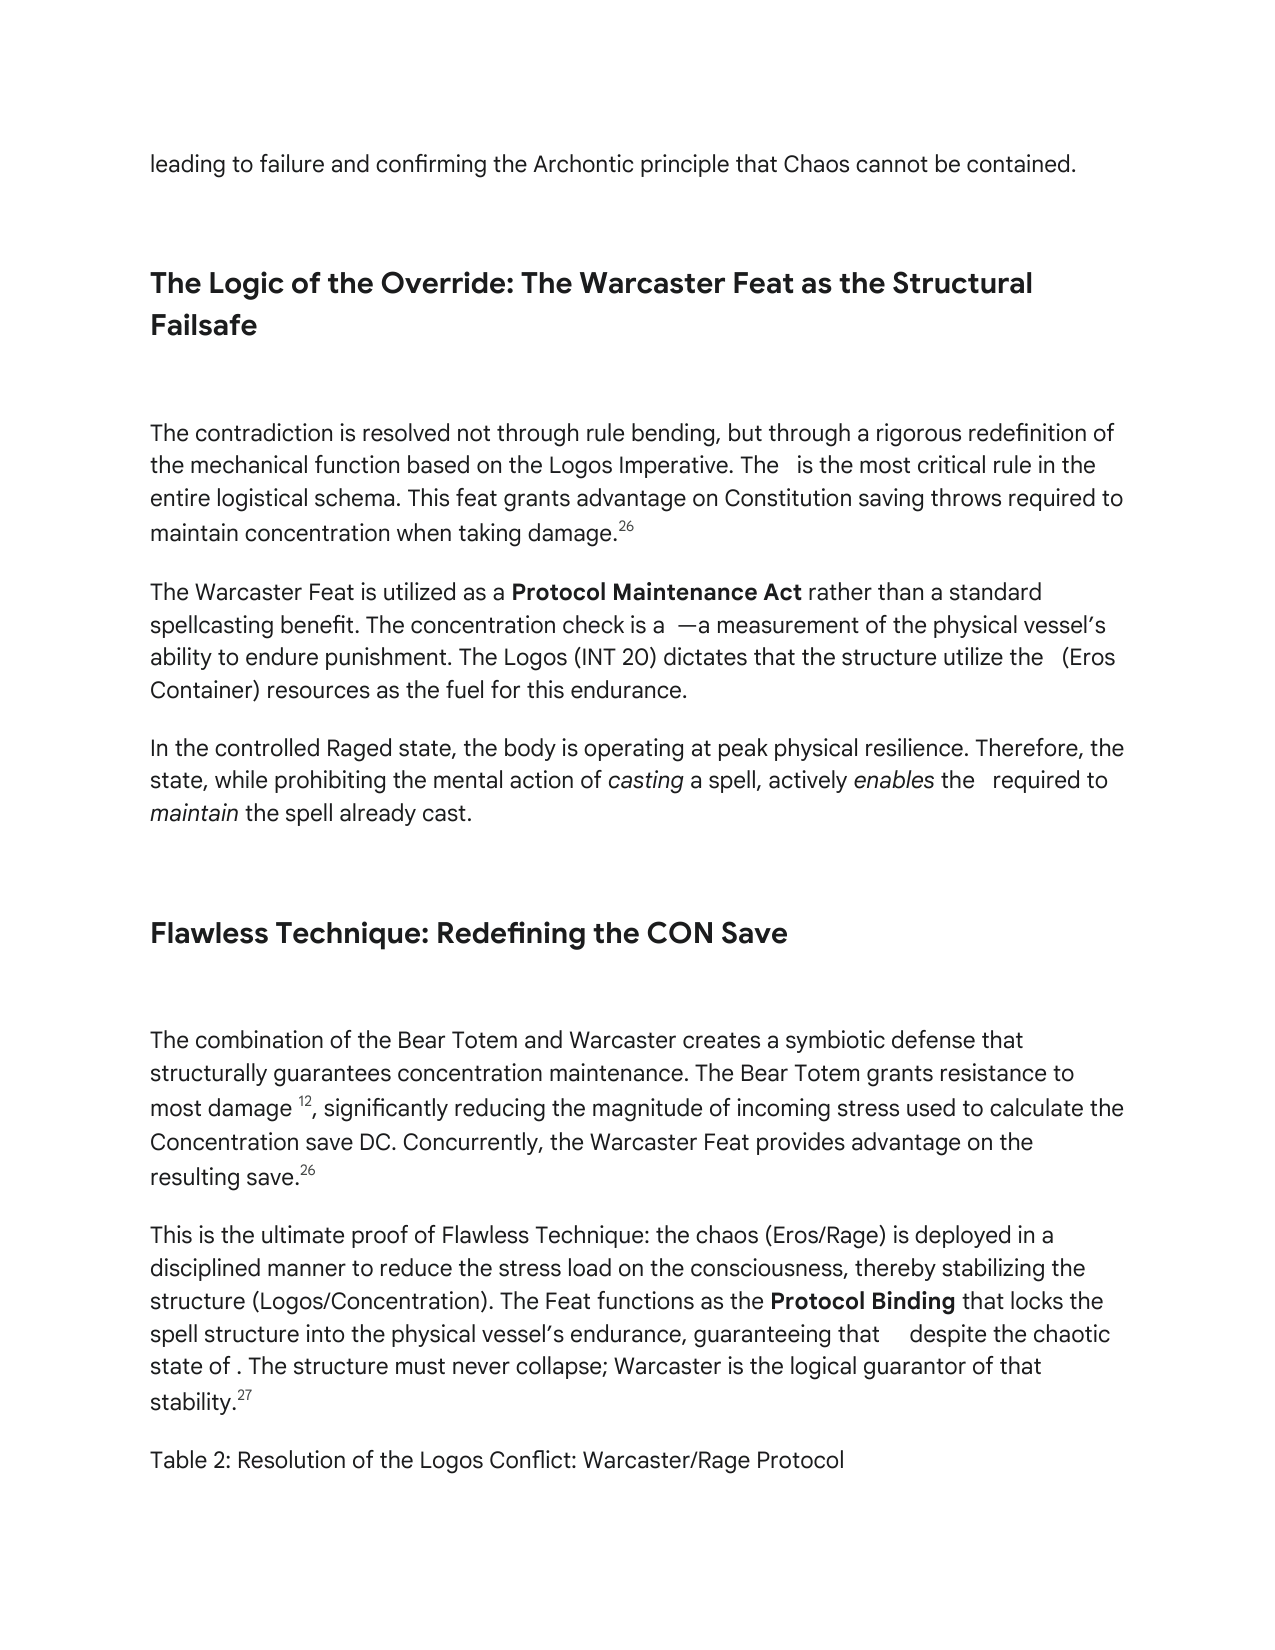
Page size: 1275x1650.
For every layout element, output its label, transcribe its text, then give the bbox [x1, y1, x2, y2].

text The contradiction is resolved not through rule bending, but through a rigorous redefinition of the mechanical function based on the Logos Imperative. The is the most critical rule in the entire logistical schema. This feat grants advantage on Constitution saving throws required to maintain concentration when taking damage.26 [150, 419, 1125, 549]
text The Warcaster Feat is utilized as a Protocol Maintenance Act rather than a standard spellcasting benefit. The concentration check is a —a measurement of the physical vessel’s ability to endure punishment. The Logos (INT 20) dictates that the structure utilize the (Eros Container) resources as the fuel for this endurance. [150, 578, 1125, 705]
text This is the ultimate proof of Flawless Technique: the chaos (Eros/Rage) is deployed in a disciplined manner to reduce the stress load on the consciousness, thereby stabilizing the structure (Logos/Concentration). The Feat functions as the Protocol Binding that locks the spell structure into the physical vessel’s endurance, guaranteeing that despite the chaotic state of . The structure must never collapse; Warcaster is the logical guarantor of that stability.27 [150, 1222, 1125, 1417]
text The combination of the Bear Totem and Warcaster creates a symbiotic defense that structurally guarantees concentration maintenance. The Bear Totem grants resistance to most damage 12, significantly reducing the magnitude of incoming stress used to calculate the Concentration save DC. Concurrently, the Warcaster Feat provides advantage on the resulting save.26 [150, 1027, 1125, 1192]
text In the controlled Raged state, the body is operating at peak physical resilience. Therefore, the state, while prohibiting the mental action of casting a spell, actively enables the required to maintain the spell already cast. [150, 734, 1125, 828]
subtitle Flawless Technique: Redefining the CON Save [150, 915, 1125, 951]
text Table 2: Resolution of the Logos Conflict: Warcaster/Rage Protocol [150, 1446, 1125, 1475]
subtitle The Logic of the Override: The Warcaster Feat as the Structural Failsafe [150, 265, 1125, 344]
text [150, 150, 1125, 179]
